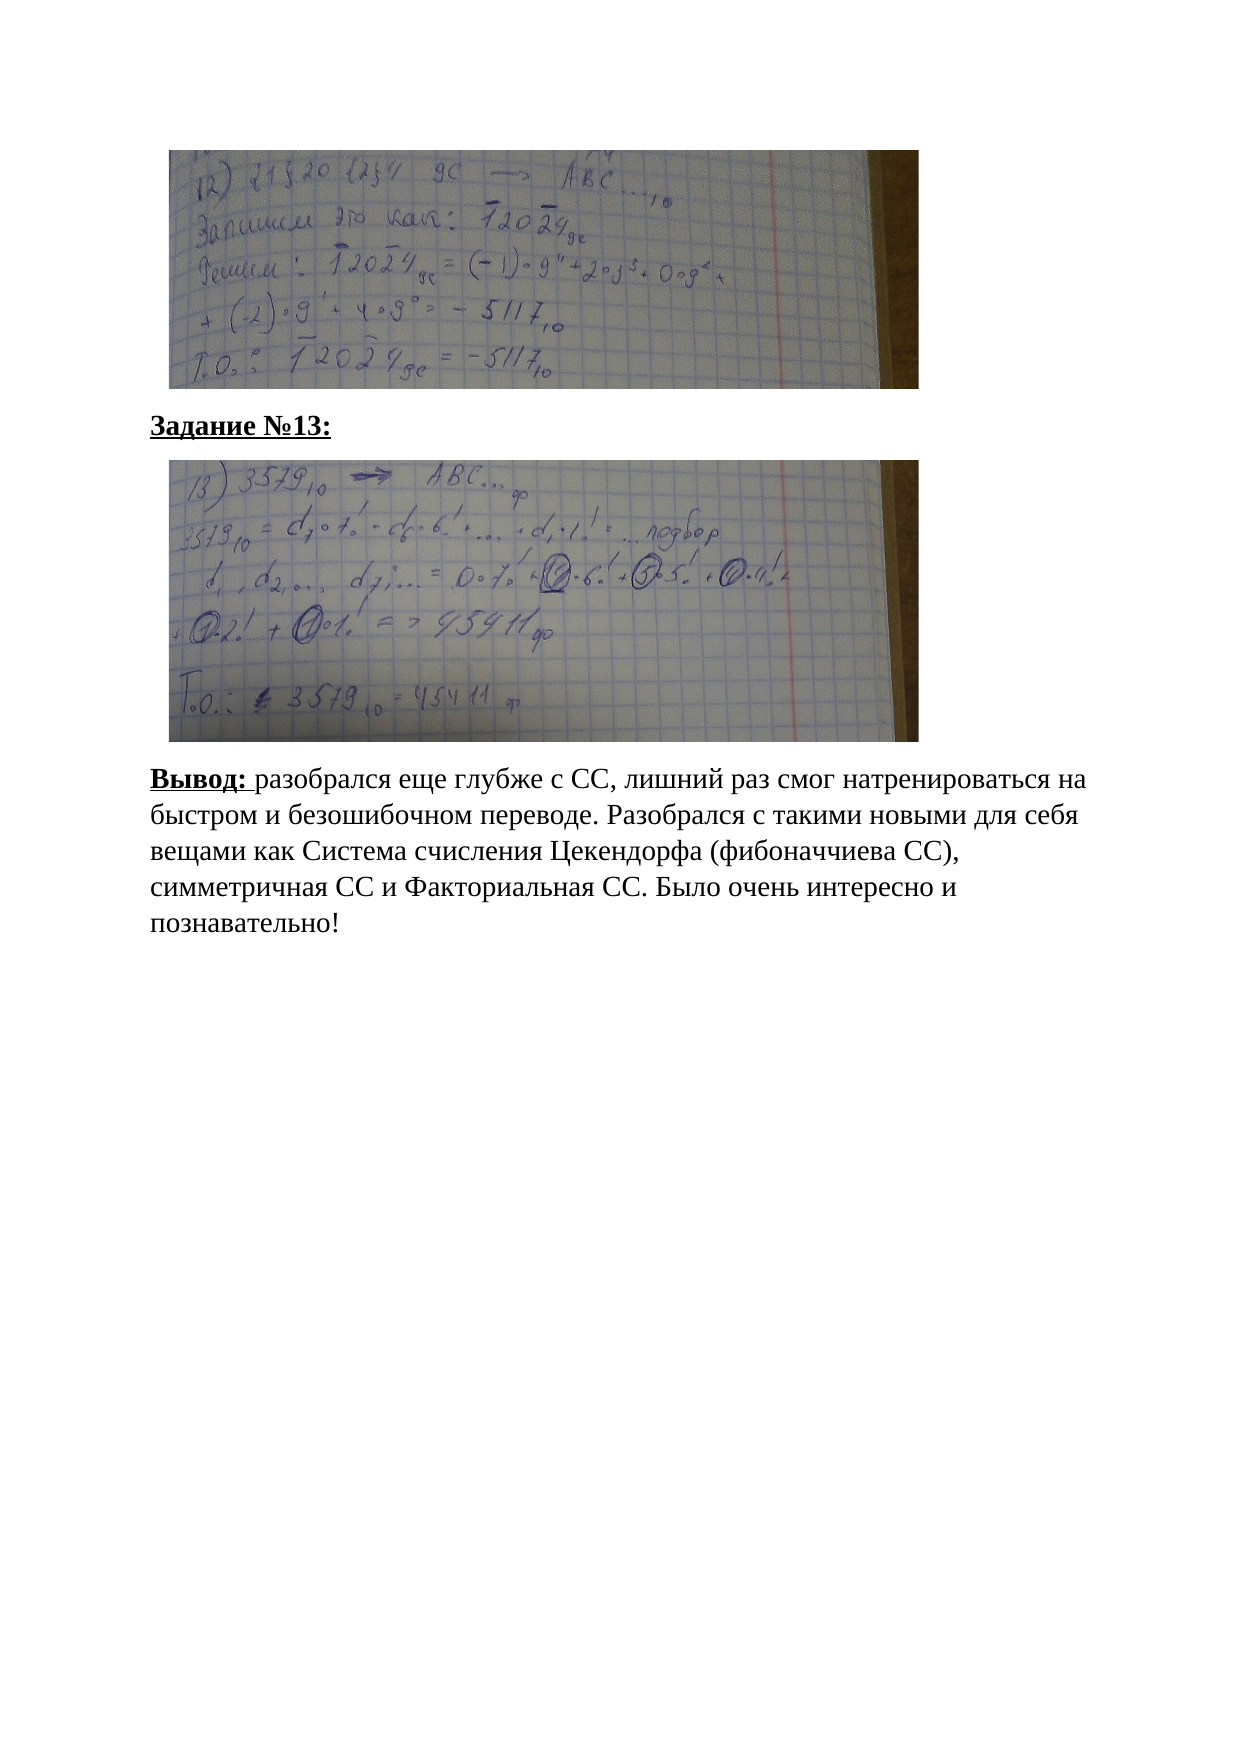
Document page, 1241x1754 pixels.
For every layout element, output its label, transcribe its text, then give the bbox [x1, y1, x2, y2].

text Задание №13: [150, 408, 1090, 441]
text Вывод: разобрался еще глубже с СС, лишний раз смог натренироваться на быстром и безошибочном переводе. Разобрался с такими новыми для себя вещами как Система счисления Цекендорфа (фибоначчиева СС), симметричная СС и Факториальная СС. Было очень интересно и познавательно! [150, 761, 1090, 939]
